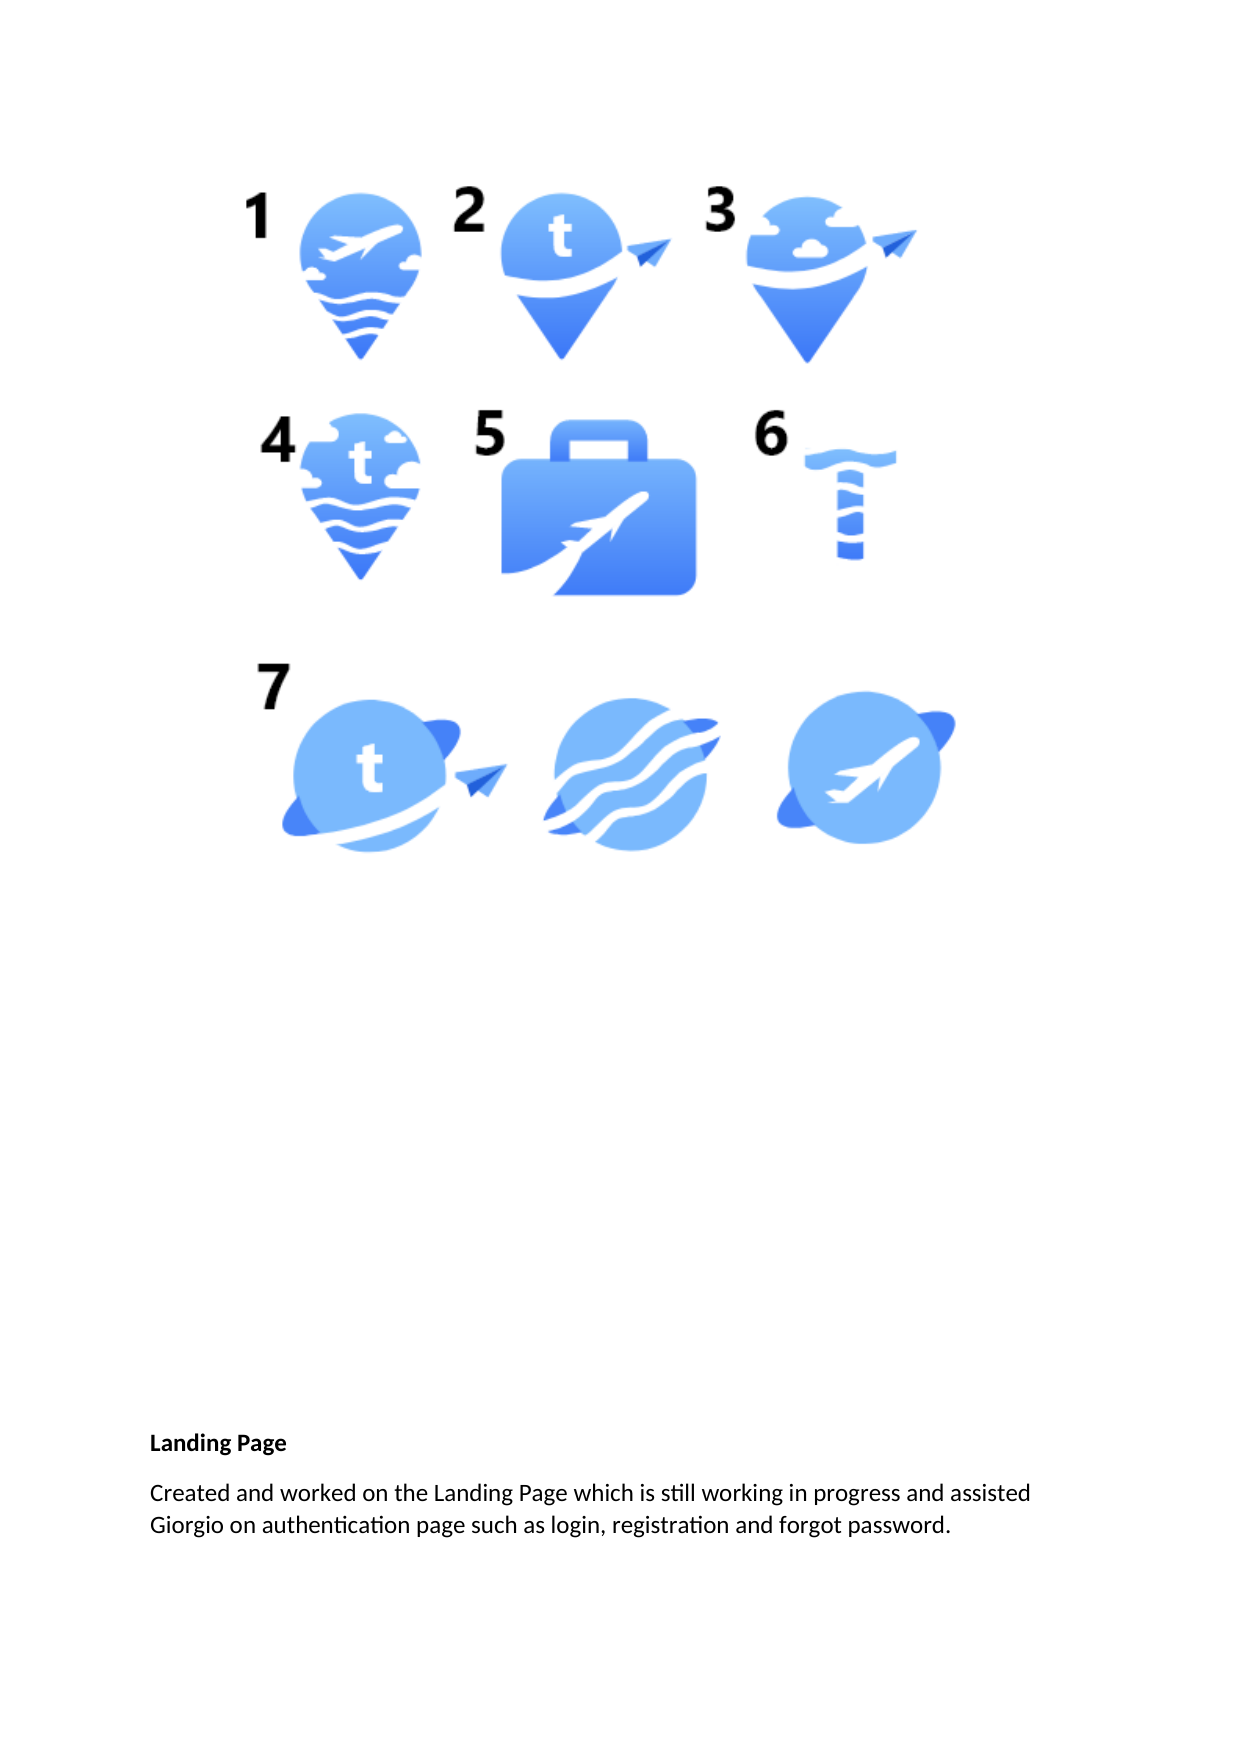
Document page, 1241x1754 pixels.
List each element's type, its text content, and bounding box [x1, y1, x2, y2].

text Landing Page [150, 1427, 1090, 1458]
text Created and worked on the Landing Page which is still working in progress and assisted Giorgio on authentication page such as login, registration and forgot password. [150, 1477, 1090, 1540]
picture [221, 150, 1020, 913]
